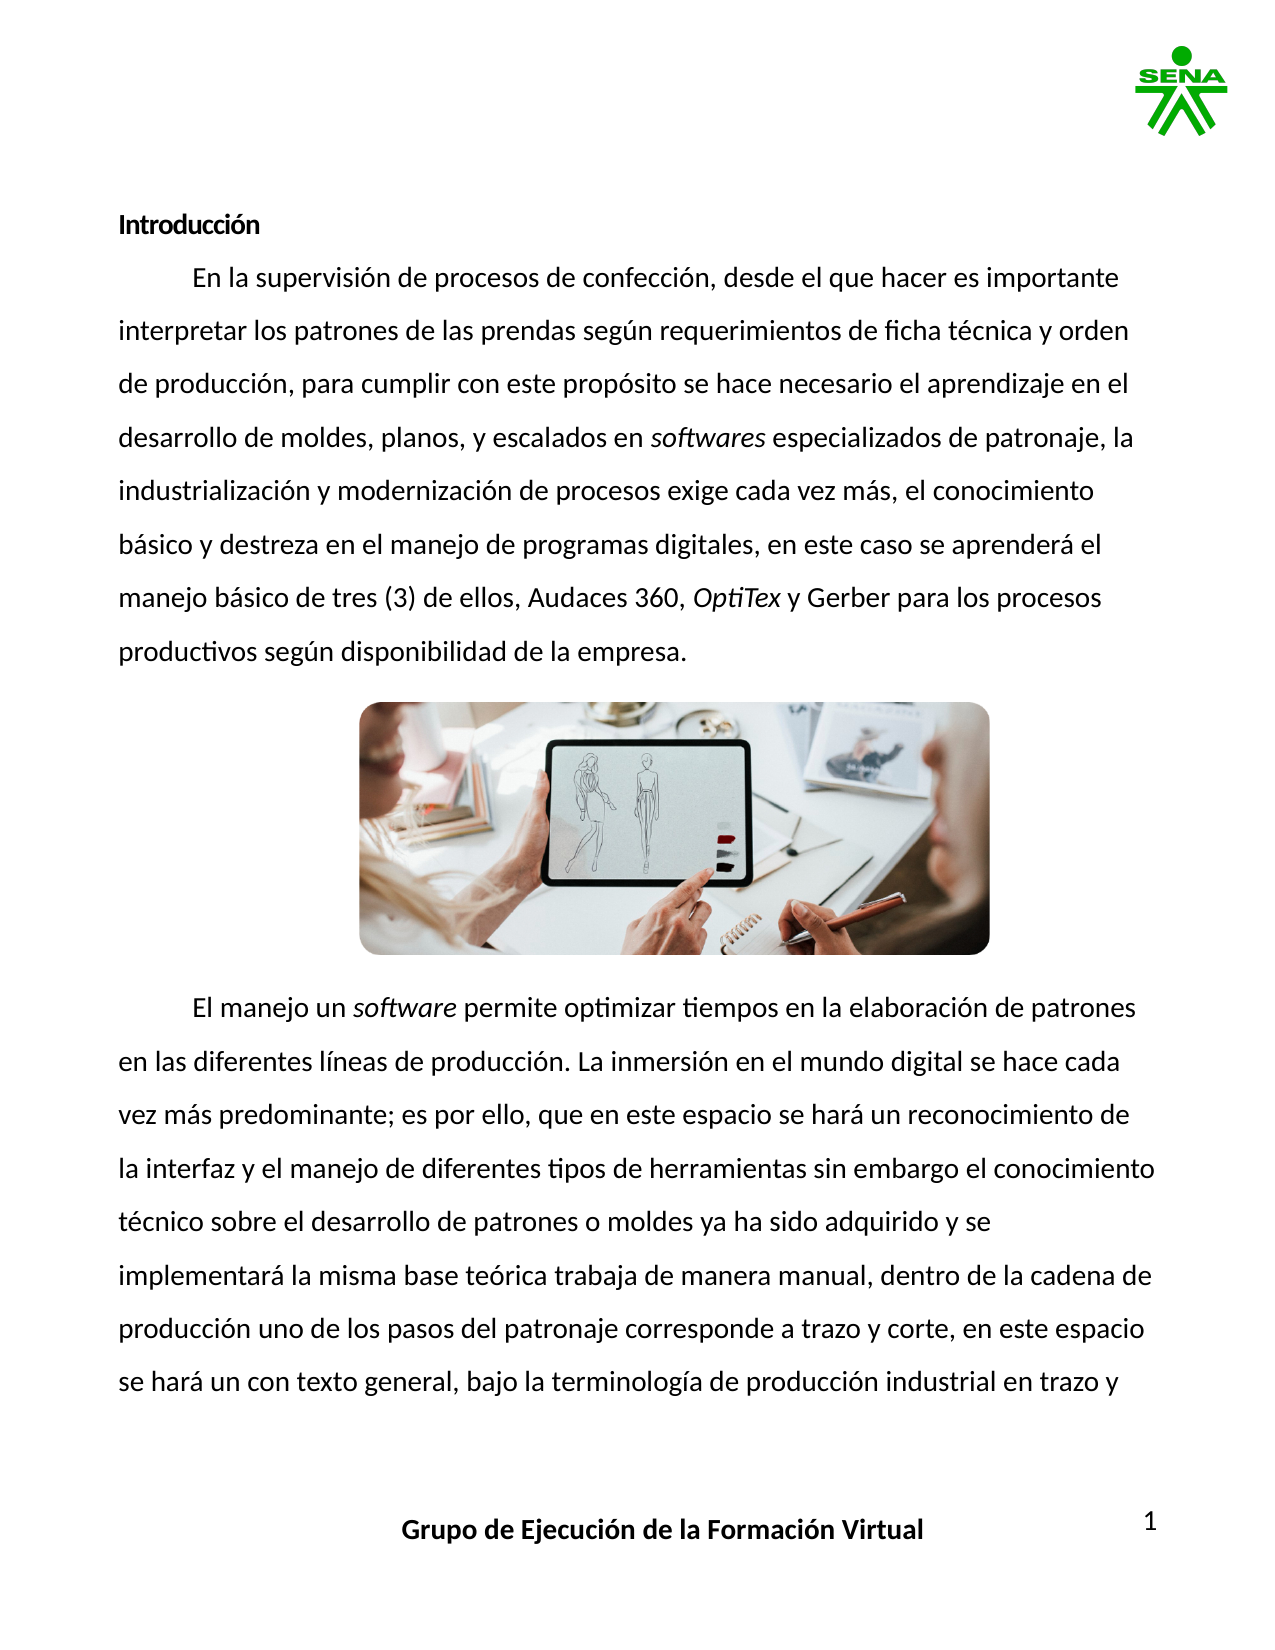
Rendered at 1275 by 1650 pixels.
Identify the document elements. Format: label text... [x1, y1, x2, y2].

subtitle Introducción [118, 206, 1157, 242]
picture [1135, 46, 1228, 136]
text En la supervisión de procesos de confección, desde el que hacer es importante interpretar los patrones de las prendas según requerimientos de ficha técnica y orden de producción, para cumplir con este propósito se hace necesario el aprendizaje en el desarrollo de moldes, planos, y escalados en softwares especializados de patronaje, la industrialización y modernización de procesos exige cada vez más, el conocimiento básico y destreza en el manejo de programas digitales, en este caso se aprenderá el manejo básico de tres (3) de ellos, Audaces 360, OptiTex y Gerber para los procesos productivos según disponibilidad de la empresa. [118, 259, 1157, 668]
picture [359, 702, 990, 955]
